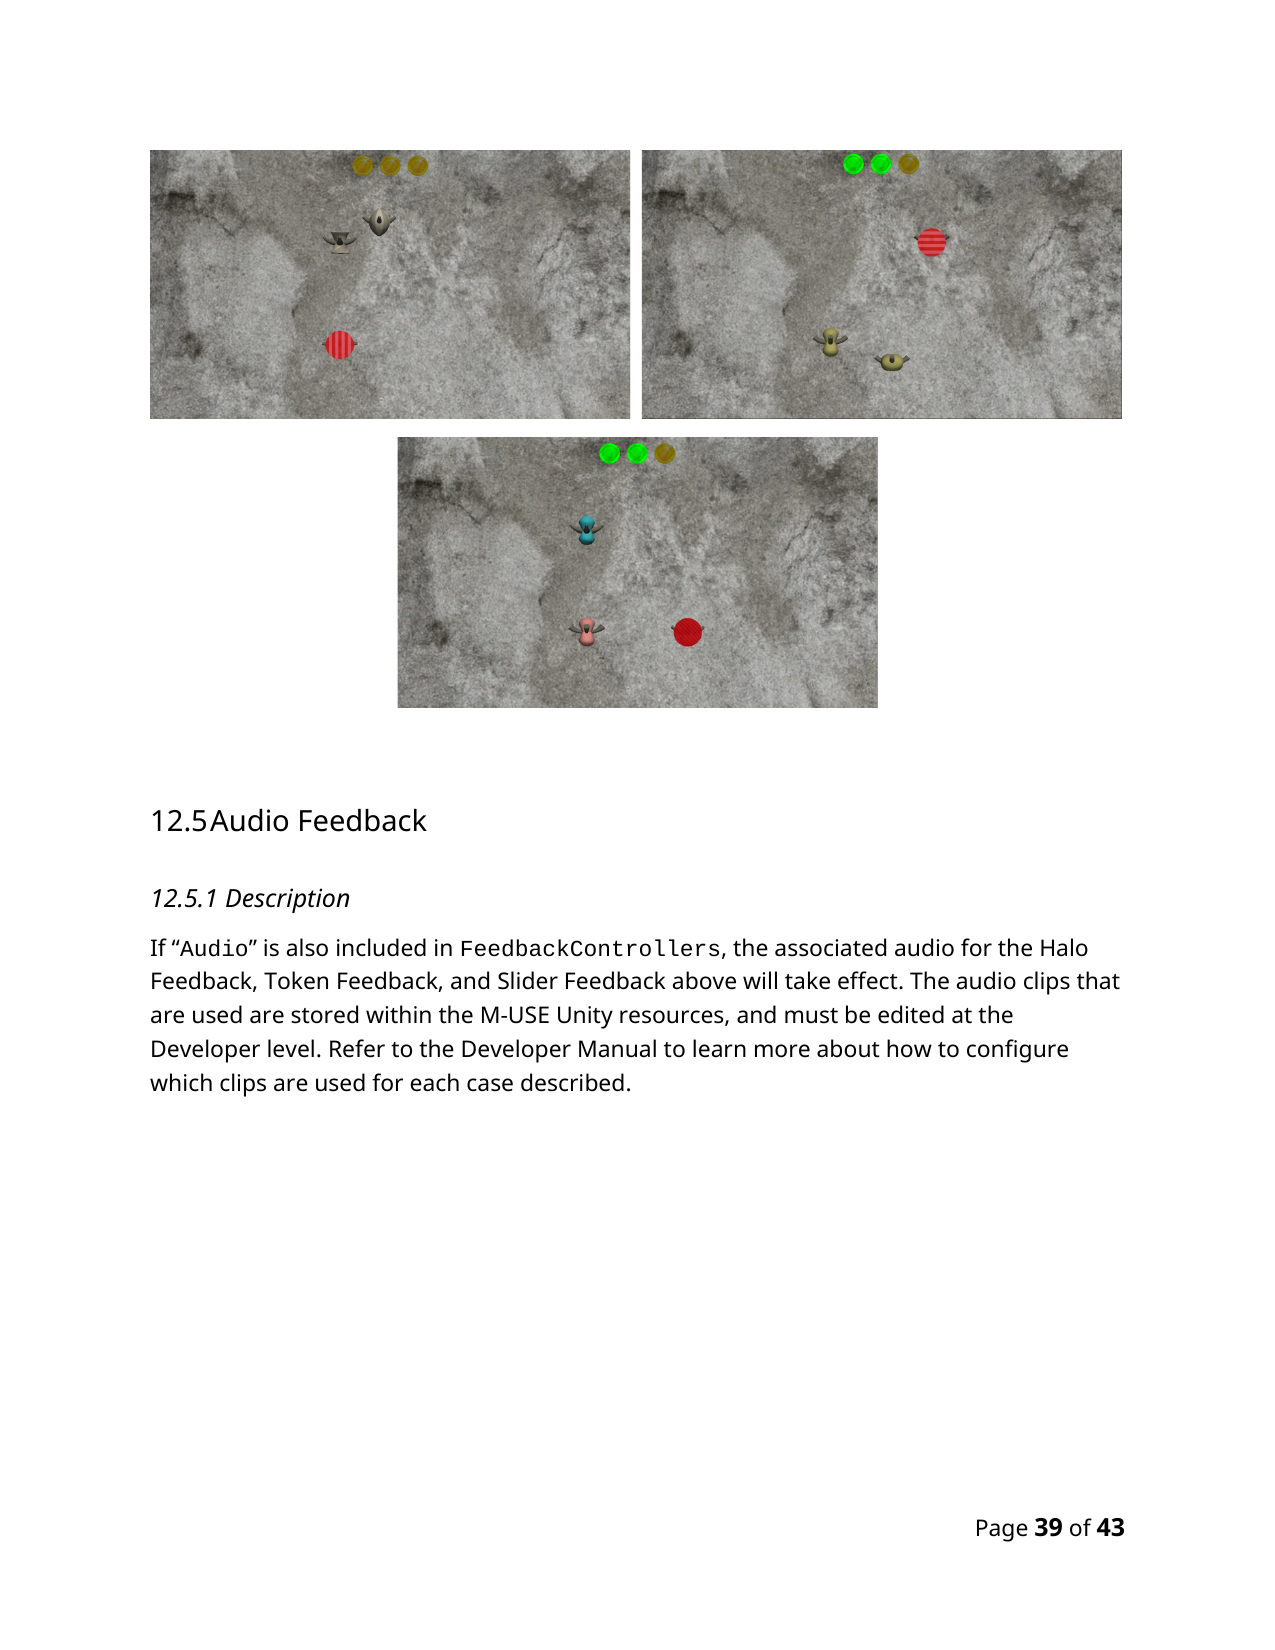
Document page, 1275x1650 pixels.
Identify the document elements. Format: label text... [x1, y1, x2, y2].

picture [397, 437, 878, 708]
text If “Audio” is also included in FeedbackControllers, the associated audio for the Halo Feedback, Token Feedback, and Slider Feedback above will take effect. The audio clips that are used are stored within the M-USE Unity resources, and must be edited at the Developer level. Refer to the Developer Manual to learn more about how to configure which clips are used for each case described. [150, 931, 1125, 1098]
picture [641, 150, 1122, 419]
subtitle Audio Feedback [150, 800, 1125, 840]
picture [150, 150, 630, 419]
subtitle Description [150, 880, 1125, 914]
